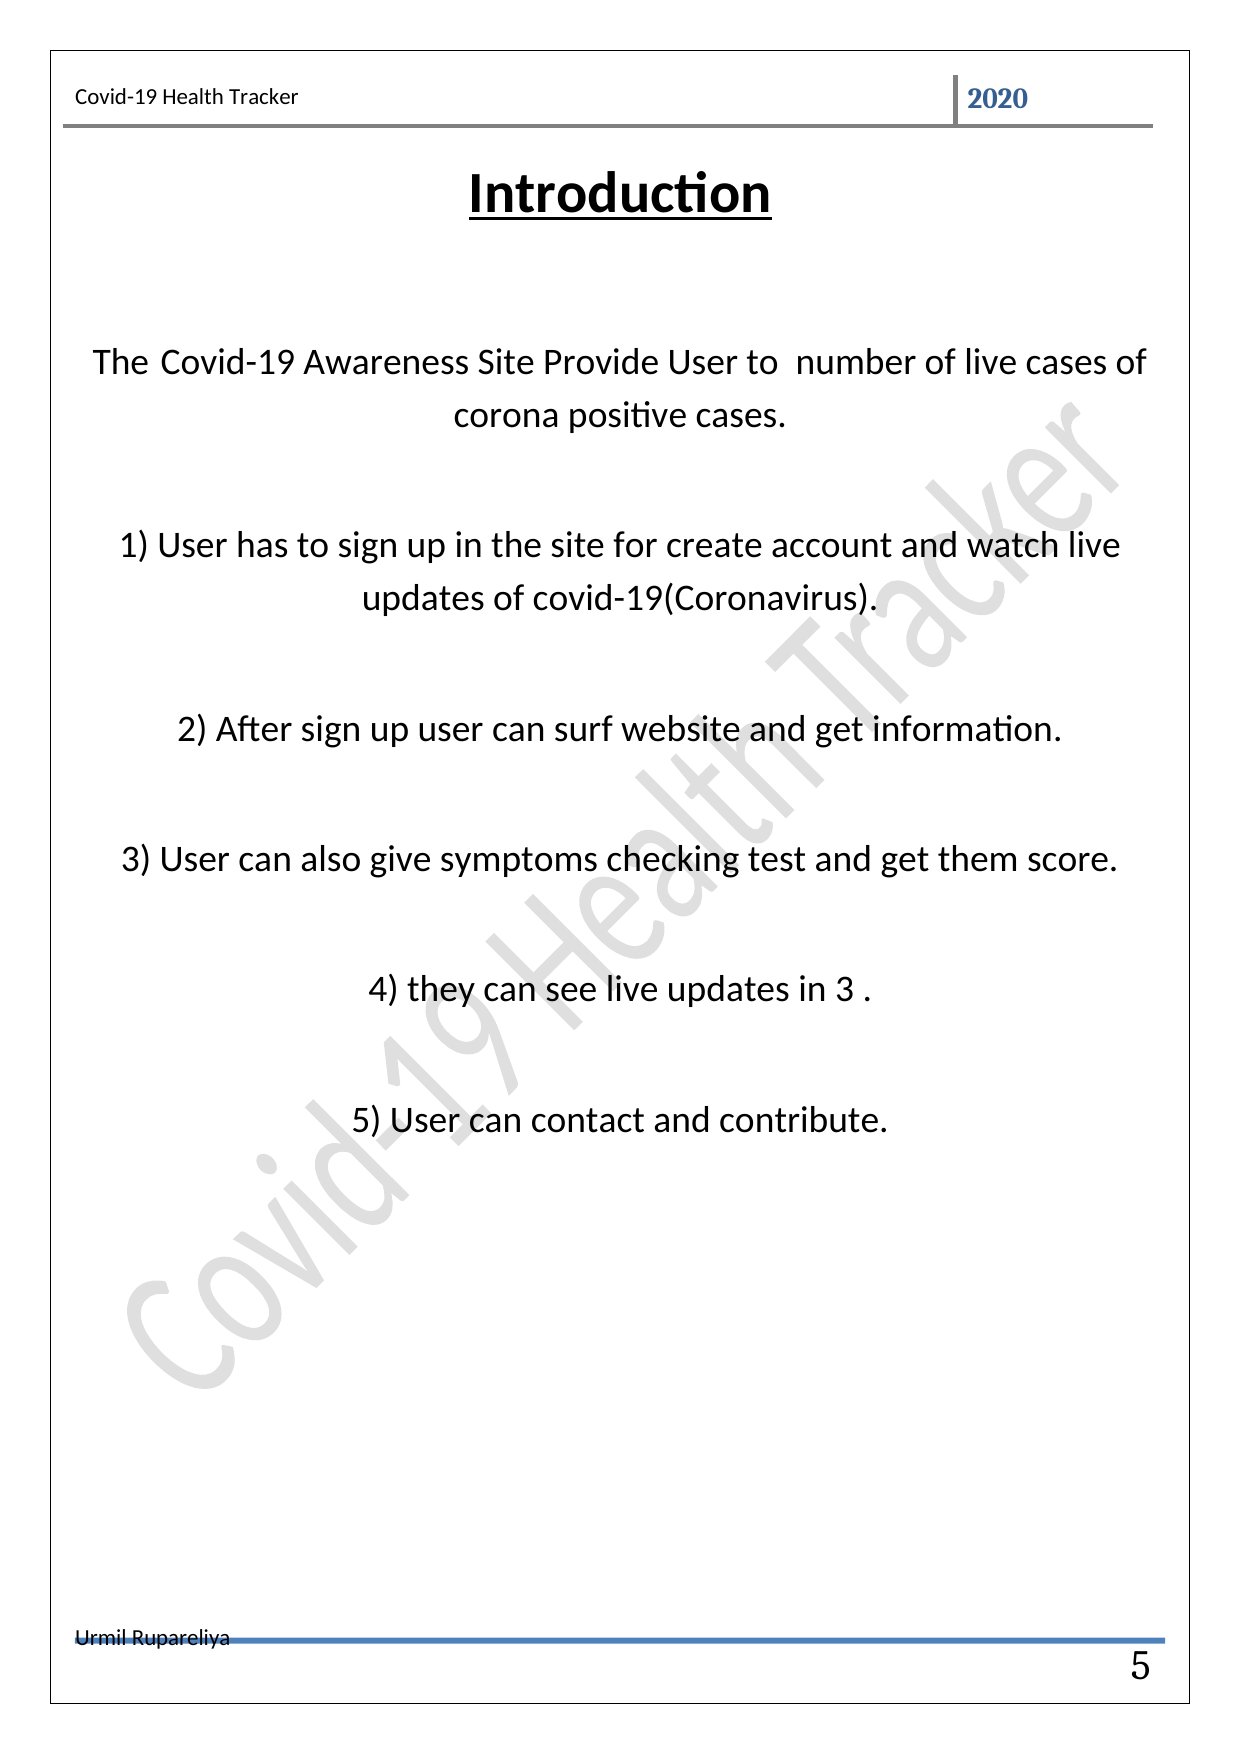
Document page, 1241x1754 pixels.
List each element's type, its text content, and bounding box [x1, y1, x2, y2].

text 2) After sign up user can surf website and get information. [75, 704, 1165, 750]
text The Covid-19 Awareness Site Provide User to number of live cases of corona positive cases. [75, 338, 1165, 437]
text 4) they can see live updates in 3 . [75, 965, 1165, 1011]
text 1) User has to sign up in the site for create account and watch live updates of covid-19(Coronavirus). [75, 521, 1165, 620]
text Introduction [75, 156, 1165, 227]
text 5) User can contact and contribute. [75, 1096, 1165, 1142]
text 3) User can also give symptoms checking test and get them score. [75, 835, 1165, 881]
